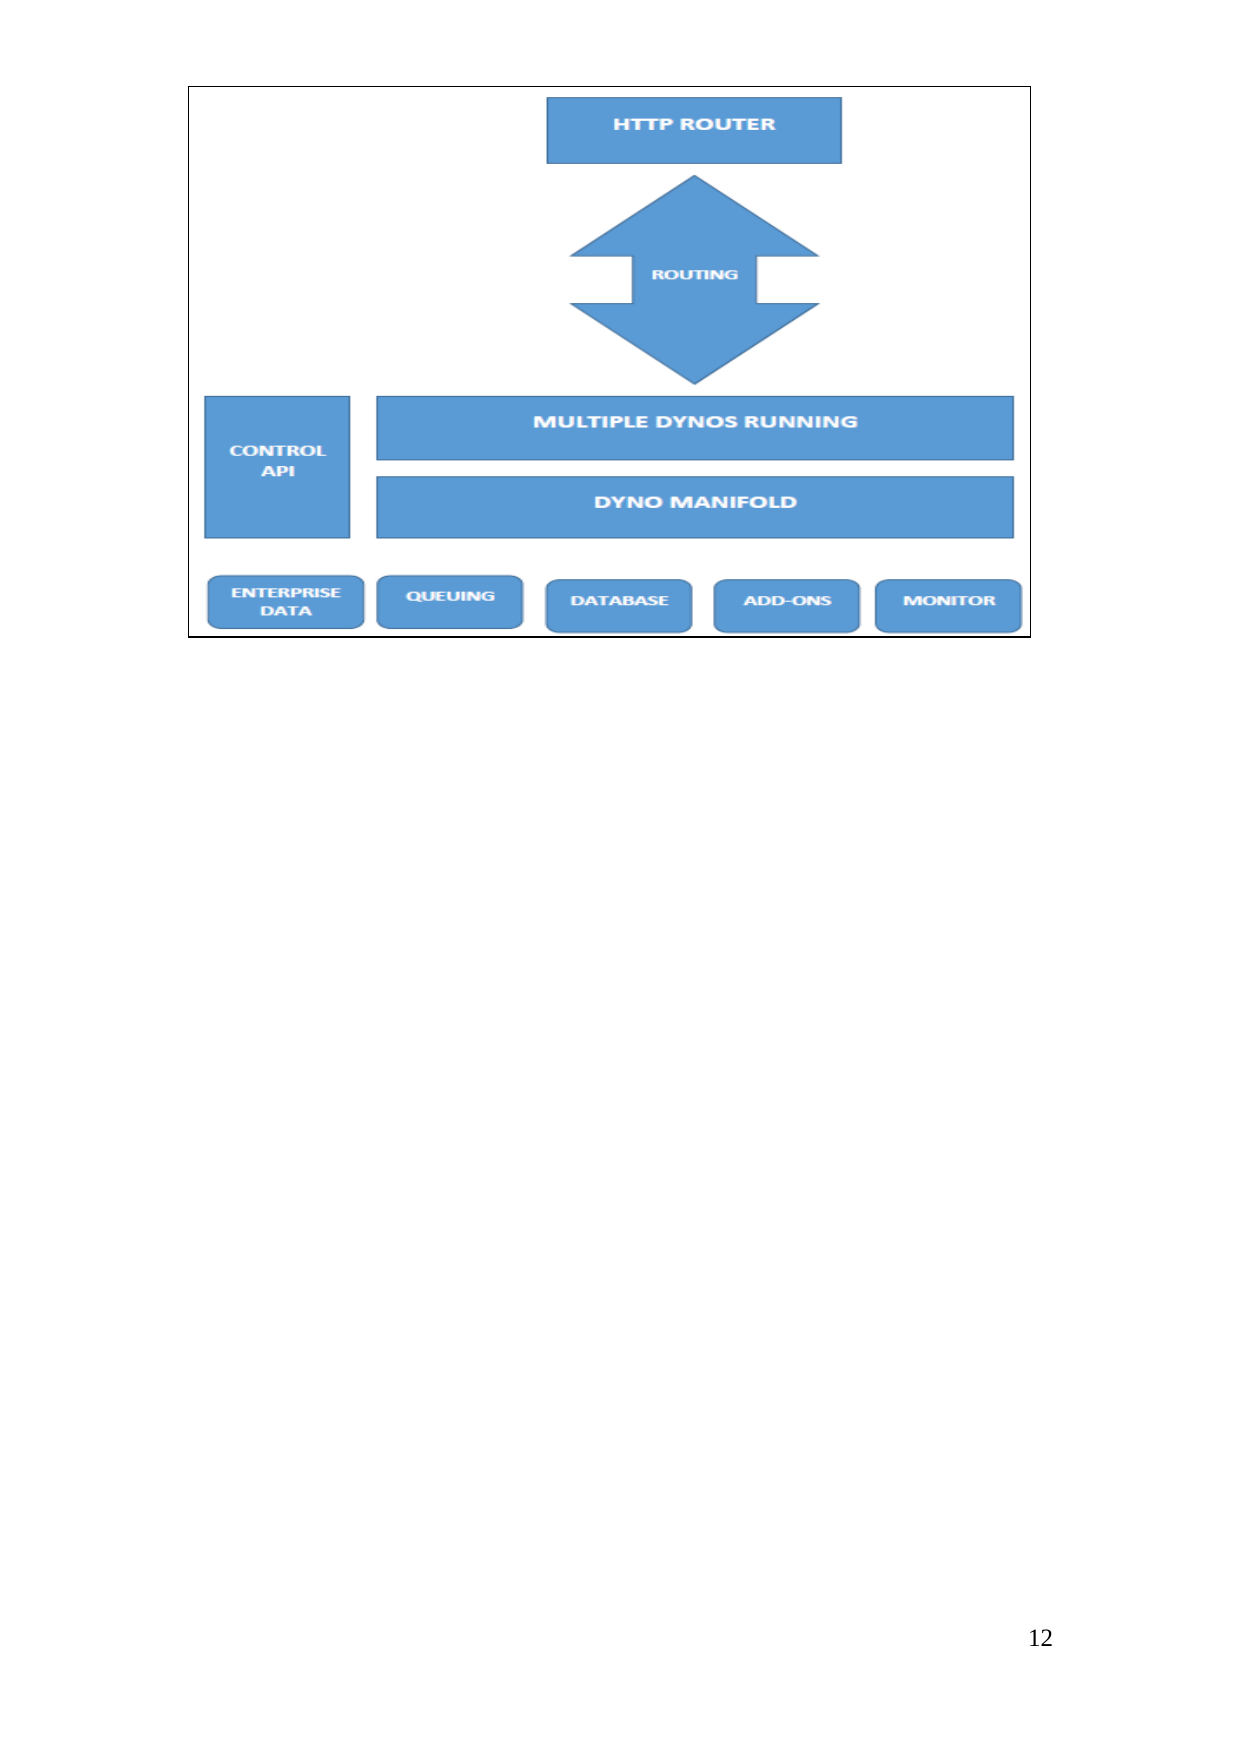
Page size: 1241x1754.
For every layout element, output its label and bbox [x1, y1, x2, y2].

picture [190, 88, 1027, 634]
